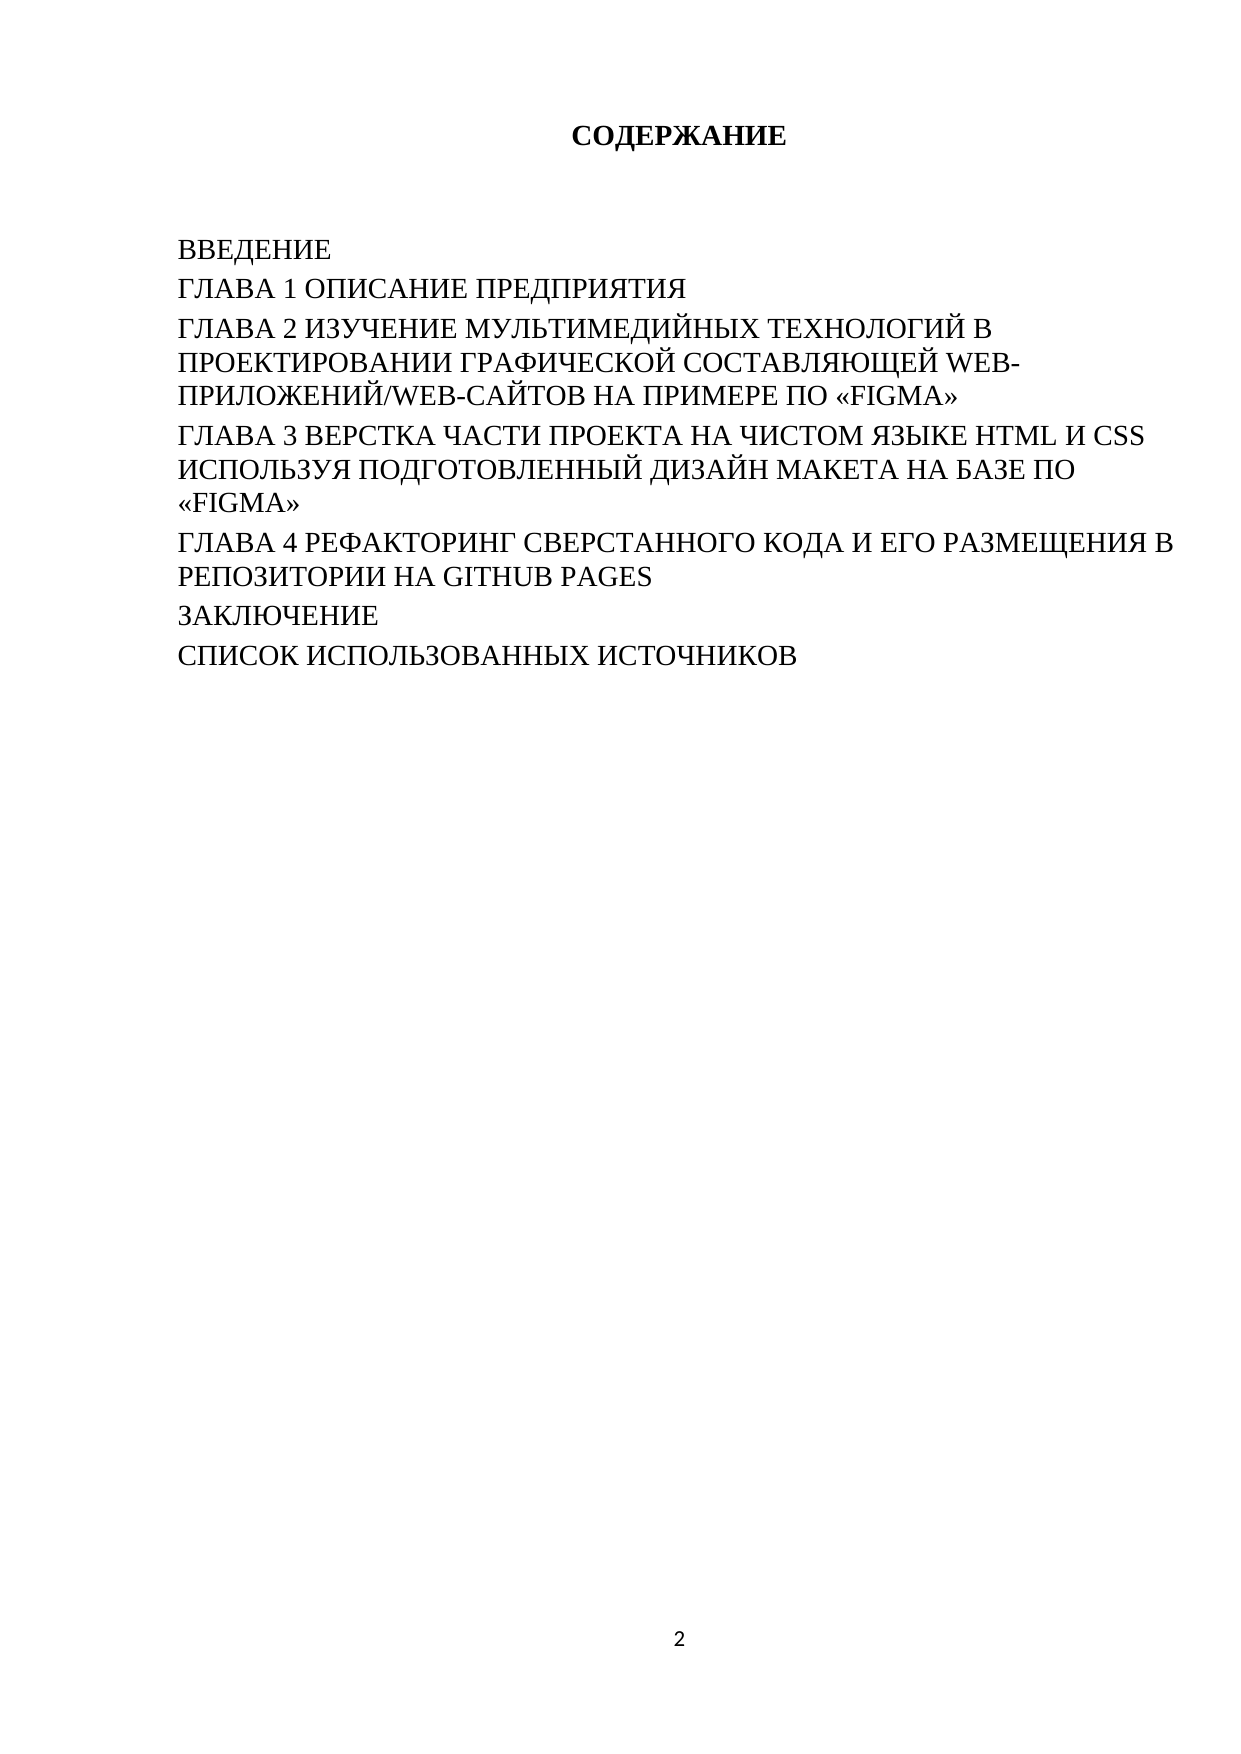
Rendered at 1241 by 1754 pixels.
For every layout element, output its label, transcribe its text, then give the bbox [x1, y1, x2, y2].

text СОДЕРЖАНИЕ [177, 118, 1181, 152]
